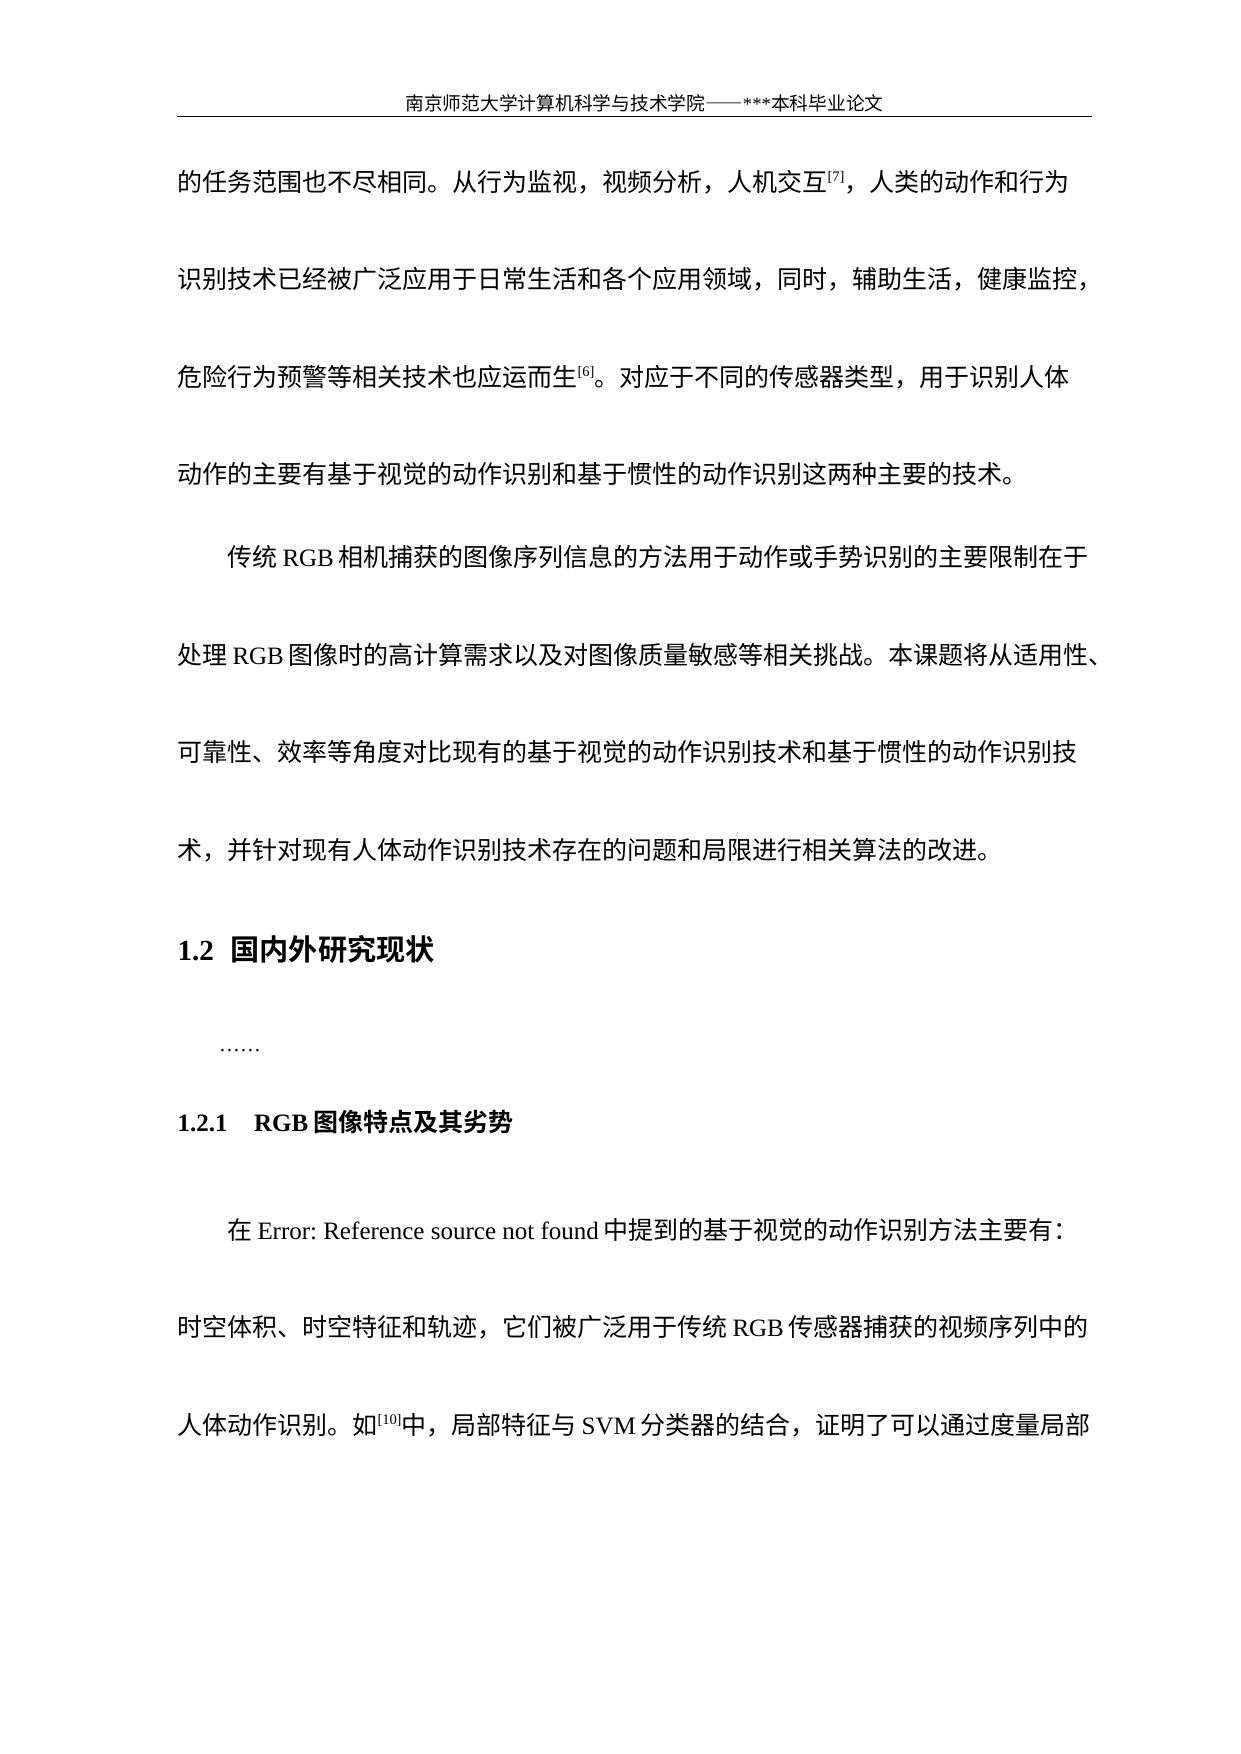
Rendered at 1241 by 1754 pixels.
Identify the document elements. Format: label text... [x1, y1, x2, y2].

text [177, 1196, 1092, 1456]
text …… [177, 1027, 1092, 1060]
text 传统RGB相机捕获的图像序列信息的方法用于动作或手势识别的主要限制在于处理RGB图像时的高计算需求以及对图像质量敏感等相关挑战。本课题将从适用性、可靠性、效率等角度对比现有的基于视觉的动作识别技术和基于惯性的动作识别技术，并针对现有人体动作识别技术存在的问题和局限进行相关算法的改进。 [177, 523, 1092, 881]
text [177, 148, 1092, 505]
subtitle 国内外研究现状 [177, 915, 1092, 980]
subtitle RGB图像特点及其劣势 [177, 1088, 1092, 1153]
